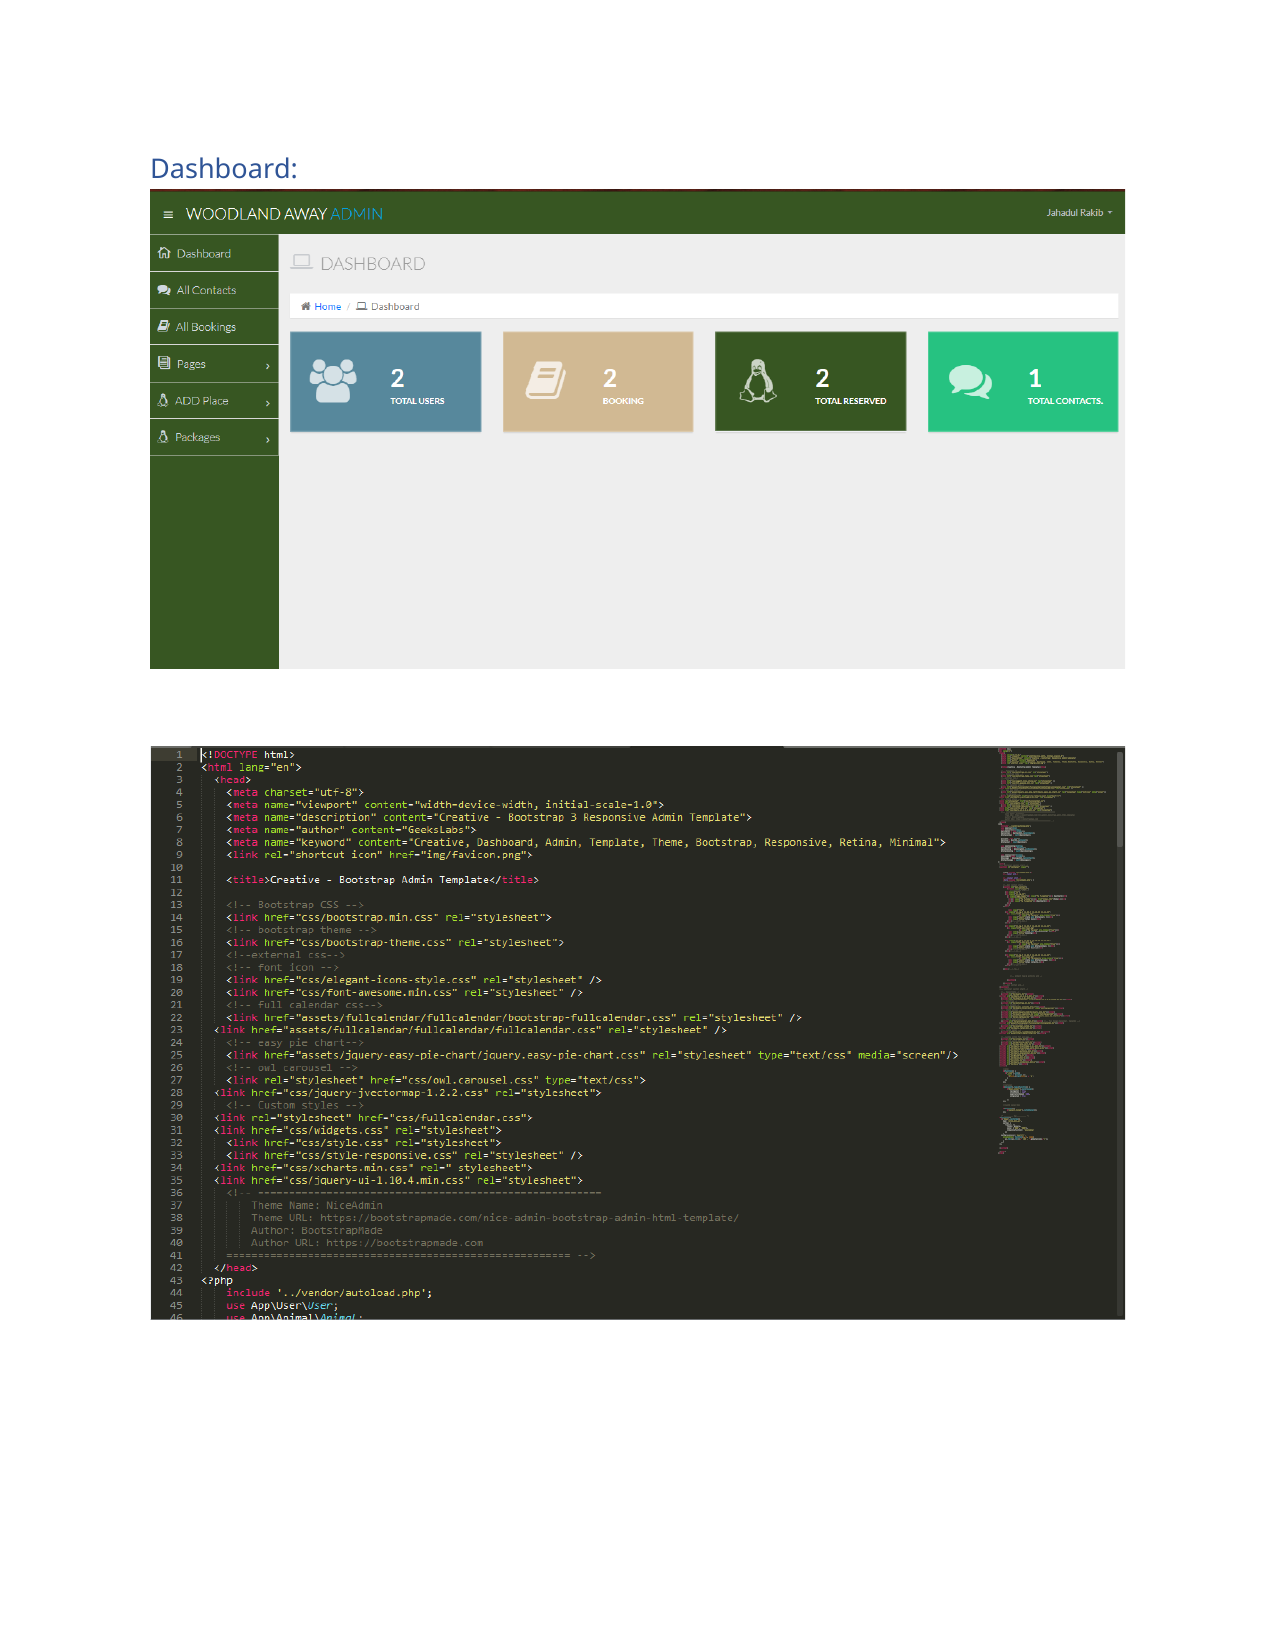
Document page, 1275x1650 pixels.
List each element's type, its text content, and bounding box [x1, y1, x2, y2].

subtitle Dashboard: [150, 150, 1125, 187]
picture [150, 746, 1125, 1320]
picture [150, 189, 1125, 669]
